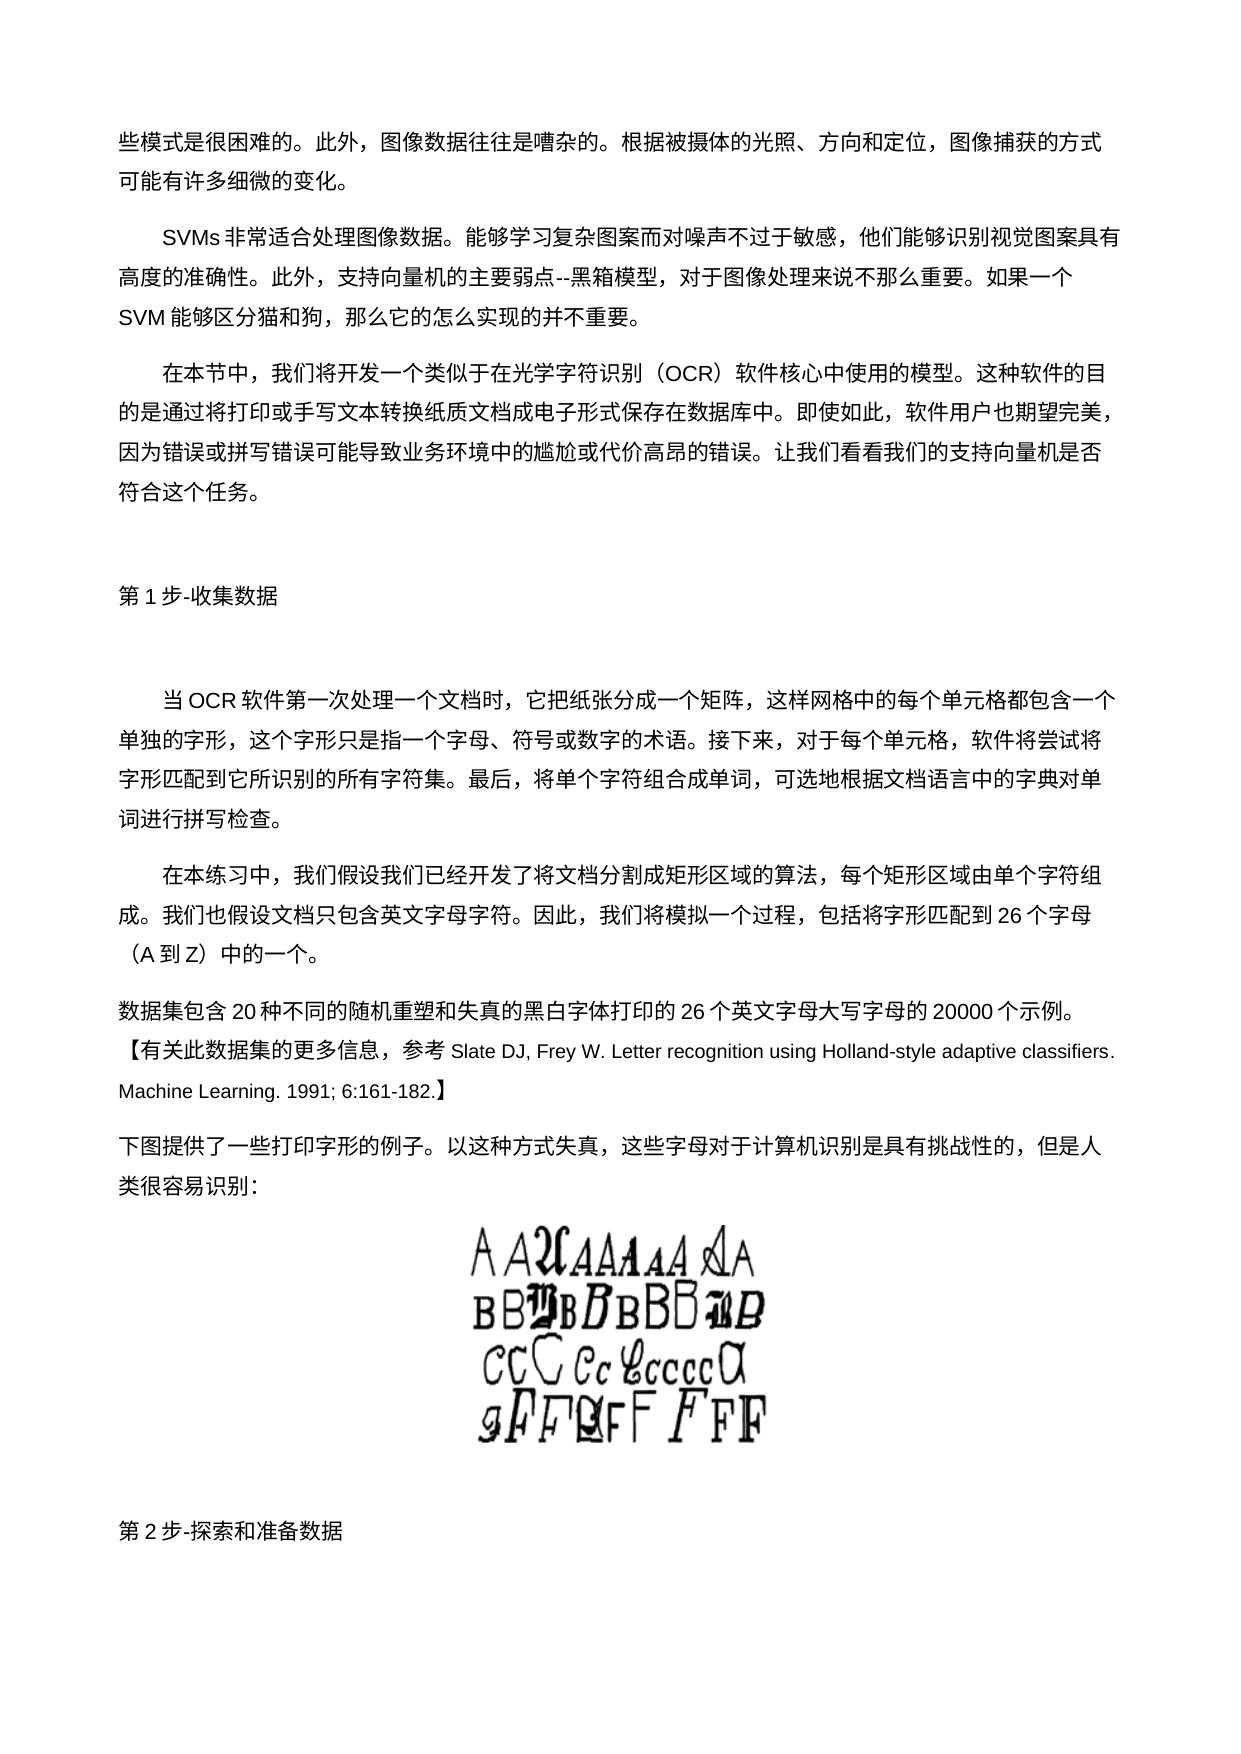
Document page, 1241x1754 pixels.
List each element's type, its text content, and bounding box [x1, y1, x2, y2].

text SVMs非常适合处理图像数据。能够学习复杂图案而对噪声不过于敏感，他们能够识别视觉图案具有高度的准确性。此外，支持向量机的主要弱点--黑箱模型，对于图像处理来说不那么重要。如果一个SVM能够区分猫和狗，那么它的怎么实现的并不重要。 [118, 220, 1122, 331]
text 在本节中，我们将开发一个类似于在光学字符识别（OCR）软件核心中使用的模型。这种软件的目的是通过将打印或手写文本转换纸质文档成电子形式保存在数据库中。即使如此，软件用户也期望完美，因为错误或拼写错误可能导致业务环境中的尴尬或代价高昂的错误。让我们看看我们的支持向量机是否符合这个任务。 [118, 356, 1122, 506]
text 第1步-收集数据 [118, 579, 1122, 611]
text 第2步-探索和准备数据 [118, 1514, 1122, 1546]
text 下图提供了一些打印字形的例子。以这种方式失真，这些字母对于计算机识别是具有挑战性的，但是人类很容易识别： [118, 1129, 1122, 1200]
text 当OCR软件第一次处理一个文档时，它把纸张分成一个矩阵，这样网格中的每个单元格都包含一个单独的字形，这个字形只是指一个字母、符号或数字的术语。接下来，对于每个单元格，软件将尝试将字形匹配到它所识别的所有字符集。最后，将单个字符组合成单词，可选地根据文档语言中的字典对单词进行拼写检查。 [118, 683, 1122, 834]
text 在本练习中，我们假设我们已经开发了将文档分割成矩形区域的算法，每个矩形区域由单个字符组成。我们也假设文档只包含英文字母字符。因此，我们将模拟一个过程，包括将字形匹配到26个字母（A到Z）中的一个。 [118, 858, 1122, 969]
text 数据集包含20种不同的随机重塑和失真的黑白字体打印的26个英文字母大写字母的20000个示例。【有关此数据集的更多信息，参考Slate DJ, Frey W. Letter recognition using Holland-style adaptive classifiers. Machine Learning. 1991; 6:161-182.】 [118, 994, 1122, 1104]
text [118, 124, 1122, 196]
